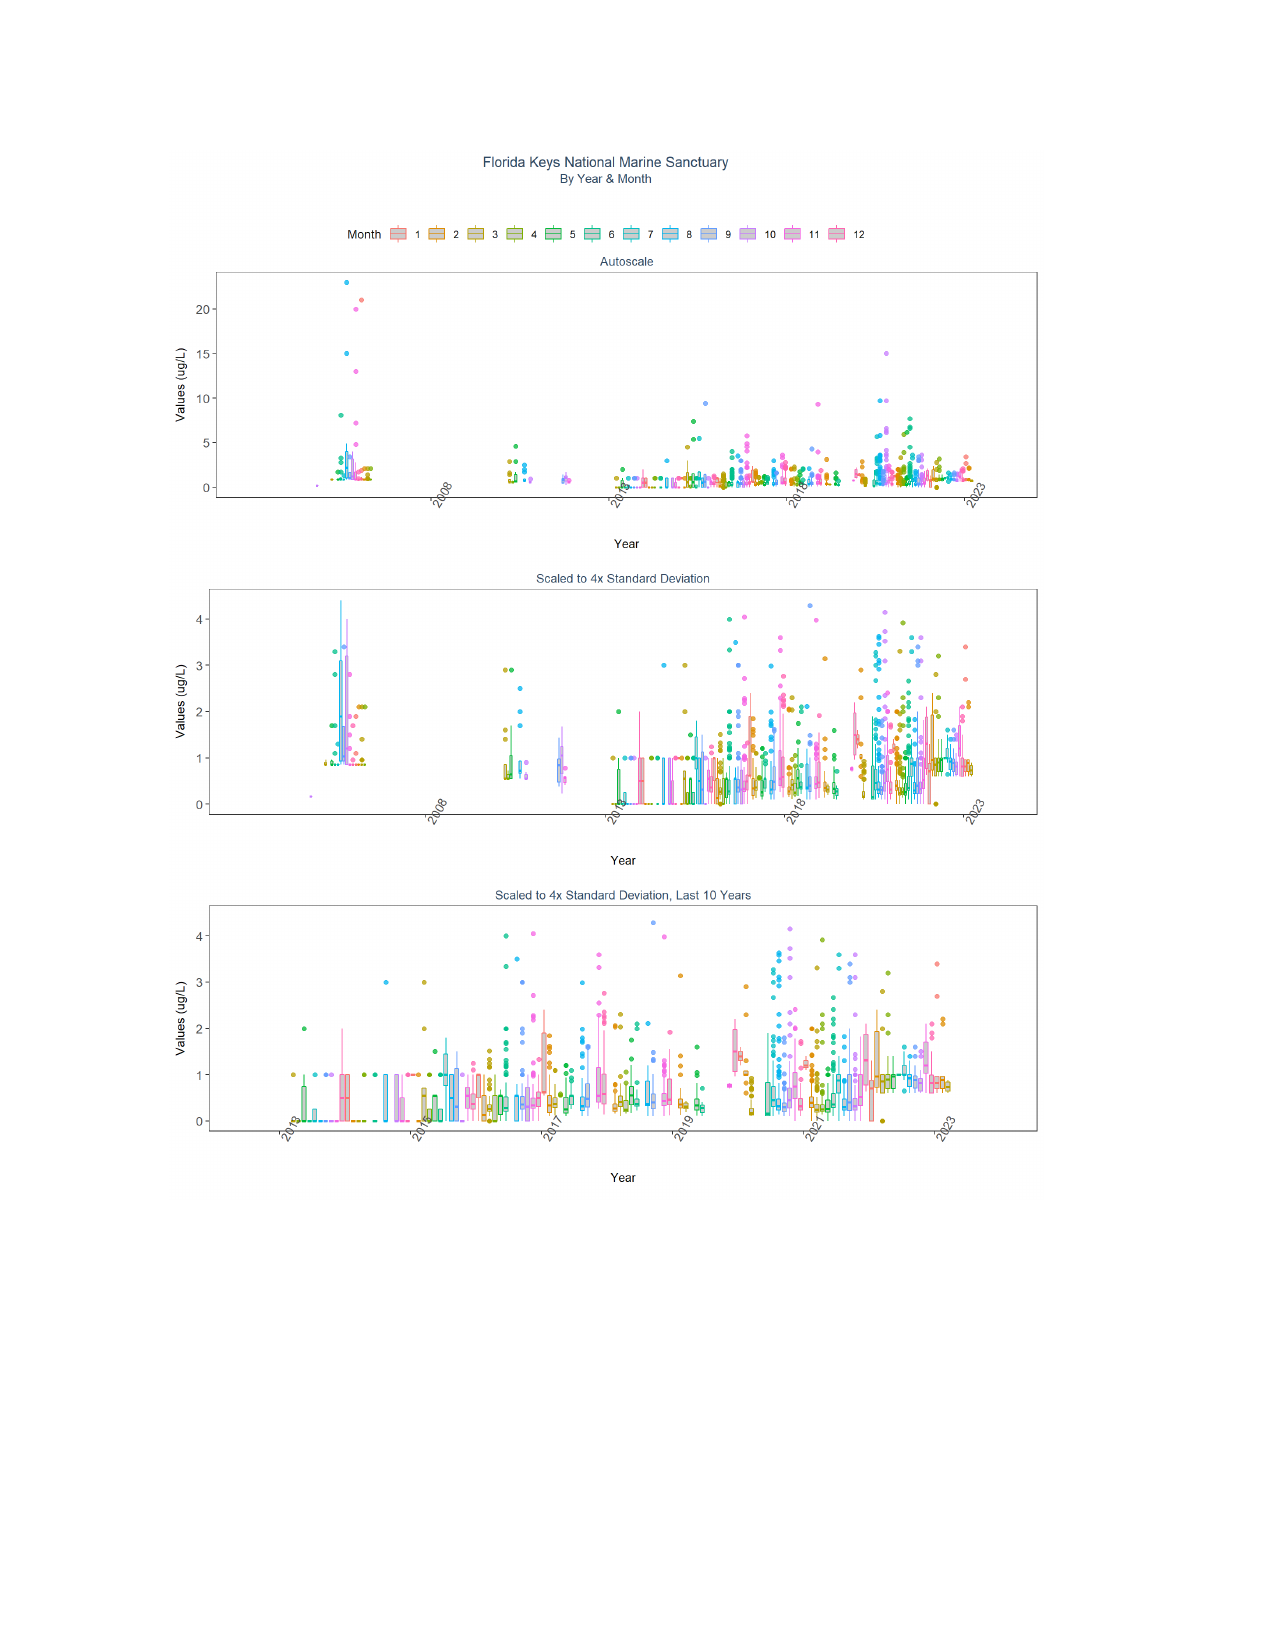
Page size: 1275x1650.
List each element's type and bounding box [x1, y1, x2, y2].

picture [168, 150, 1044, 1200]
